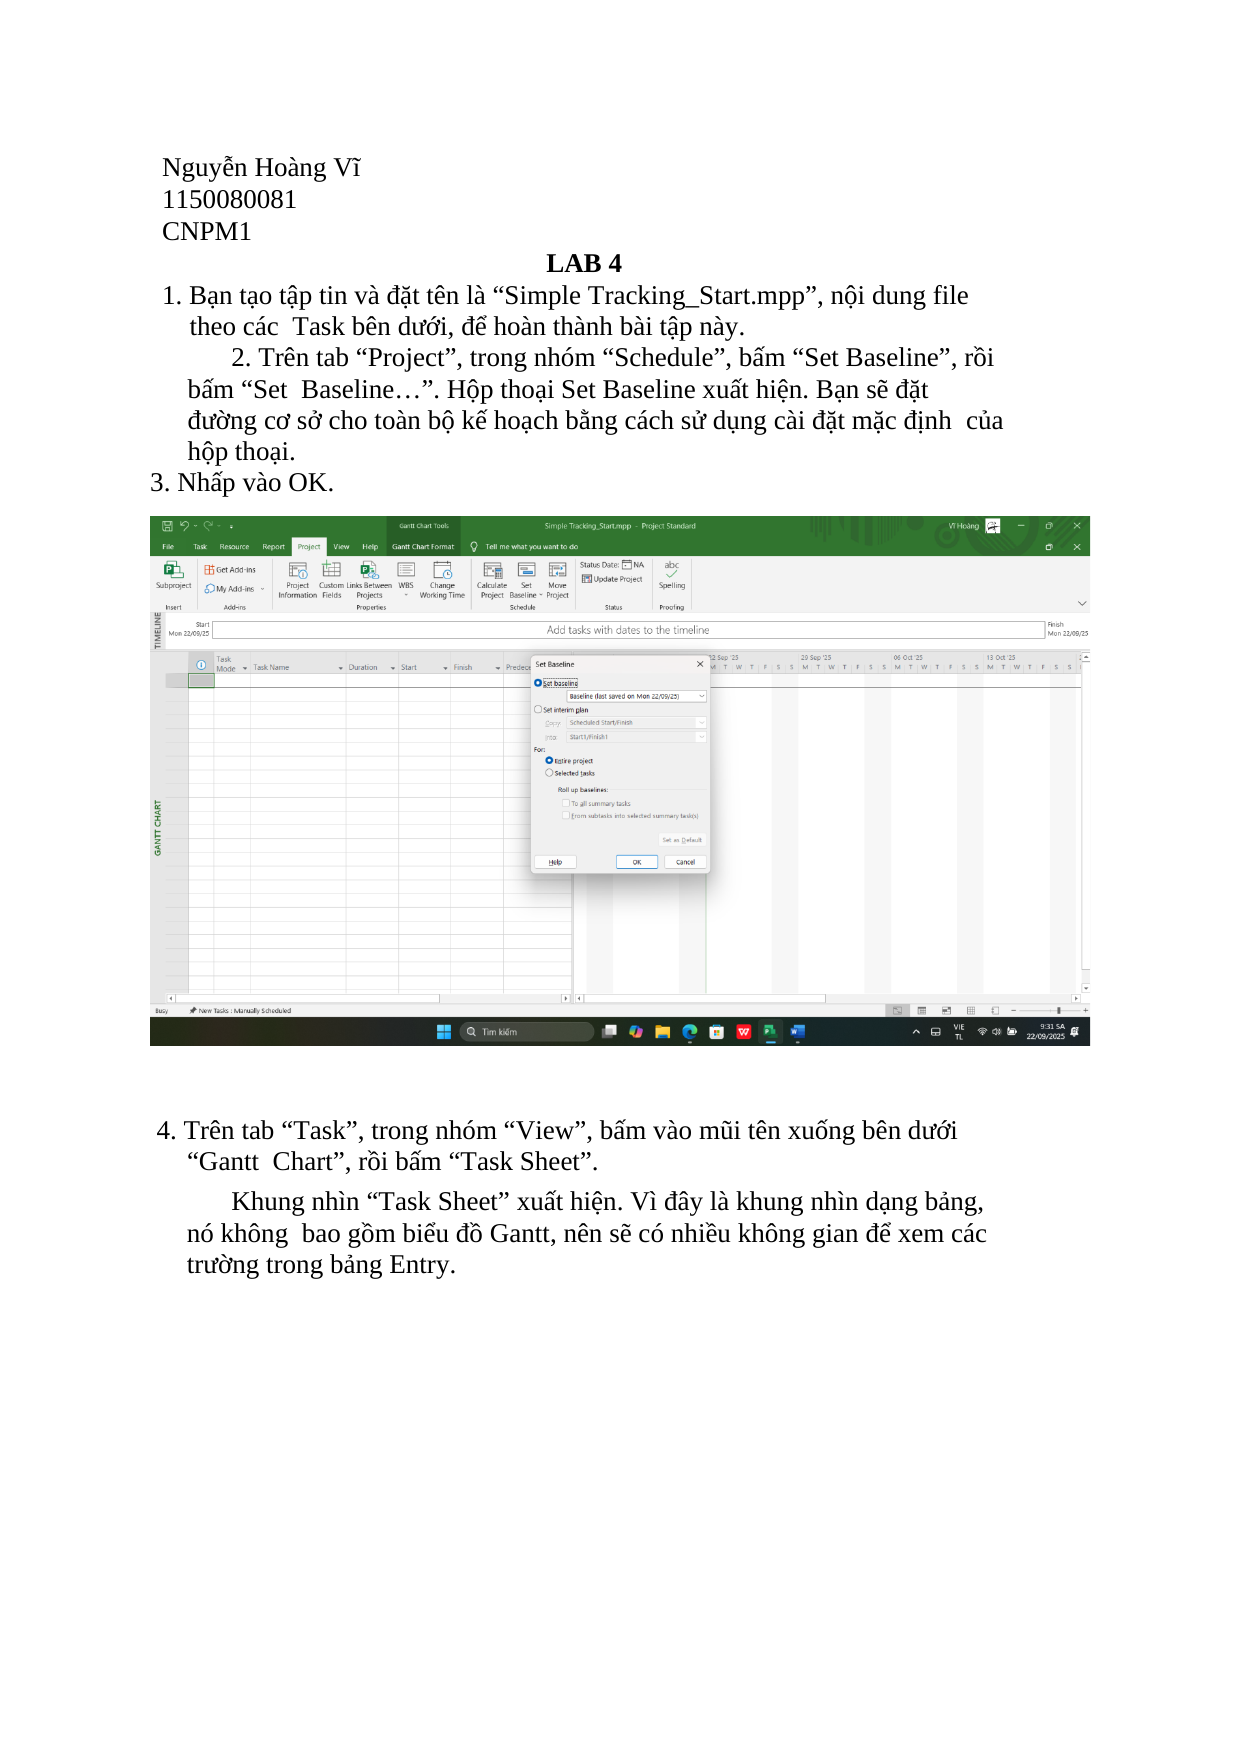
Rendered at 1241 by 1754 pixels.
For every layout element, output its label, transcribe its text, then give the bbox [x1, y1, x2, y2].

text 4. Trên tab “Task”, trong nhóm “View”, bấm vào mũi tên xuống bên dưới “Gantt Chart”, rồi bấm “Task Sheet”. [156, 1114, 1006, 1177]
text 1150080081 [162, 183, 1006, 214]
text Nguyễn Hoàng Vĩ [162, 151, 1006, 182]
text LAB 4 [162, 247, 1006, 278]
text Khung nhìn “Task Sheet” xuất hiện. Vì đây là khung nhìn dạng bảng, nó không bao gồm biểu đồ Gantt, nên sẽ có nhiều không gian để xem các trường trong bảng Entry. [187, 1186, 1005, 1279]
text CNPM1 [162, 215, 1006, 246]
text 2. Trên tab “Project”, trong nhóm “Schedule”, bấm “Set Baseline”, rồi bấm “Set Baseline…”. Hộp thoại Set Baseline xuất hiện. Bạn sẽ đặt đường cơ sở cho toàn bộ kế hoạch bằng cách sử dụng cài đặt mặc định của hộp thoại. [187, 342, 1005, 466]
picture [150, 516, 1091, 1046]
text 1. Bạn tạo tập tin và đặt tên là “Simple Tracking_Start.mpp”, nội dung file theo các Task bên dưới, để hoàn thành bài tập này. [162, 279, 1006, 342]
text 3. Nhấp vào OK. [150, 466, 1090, 497]
